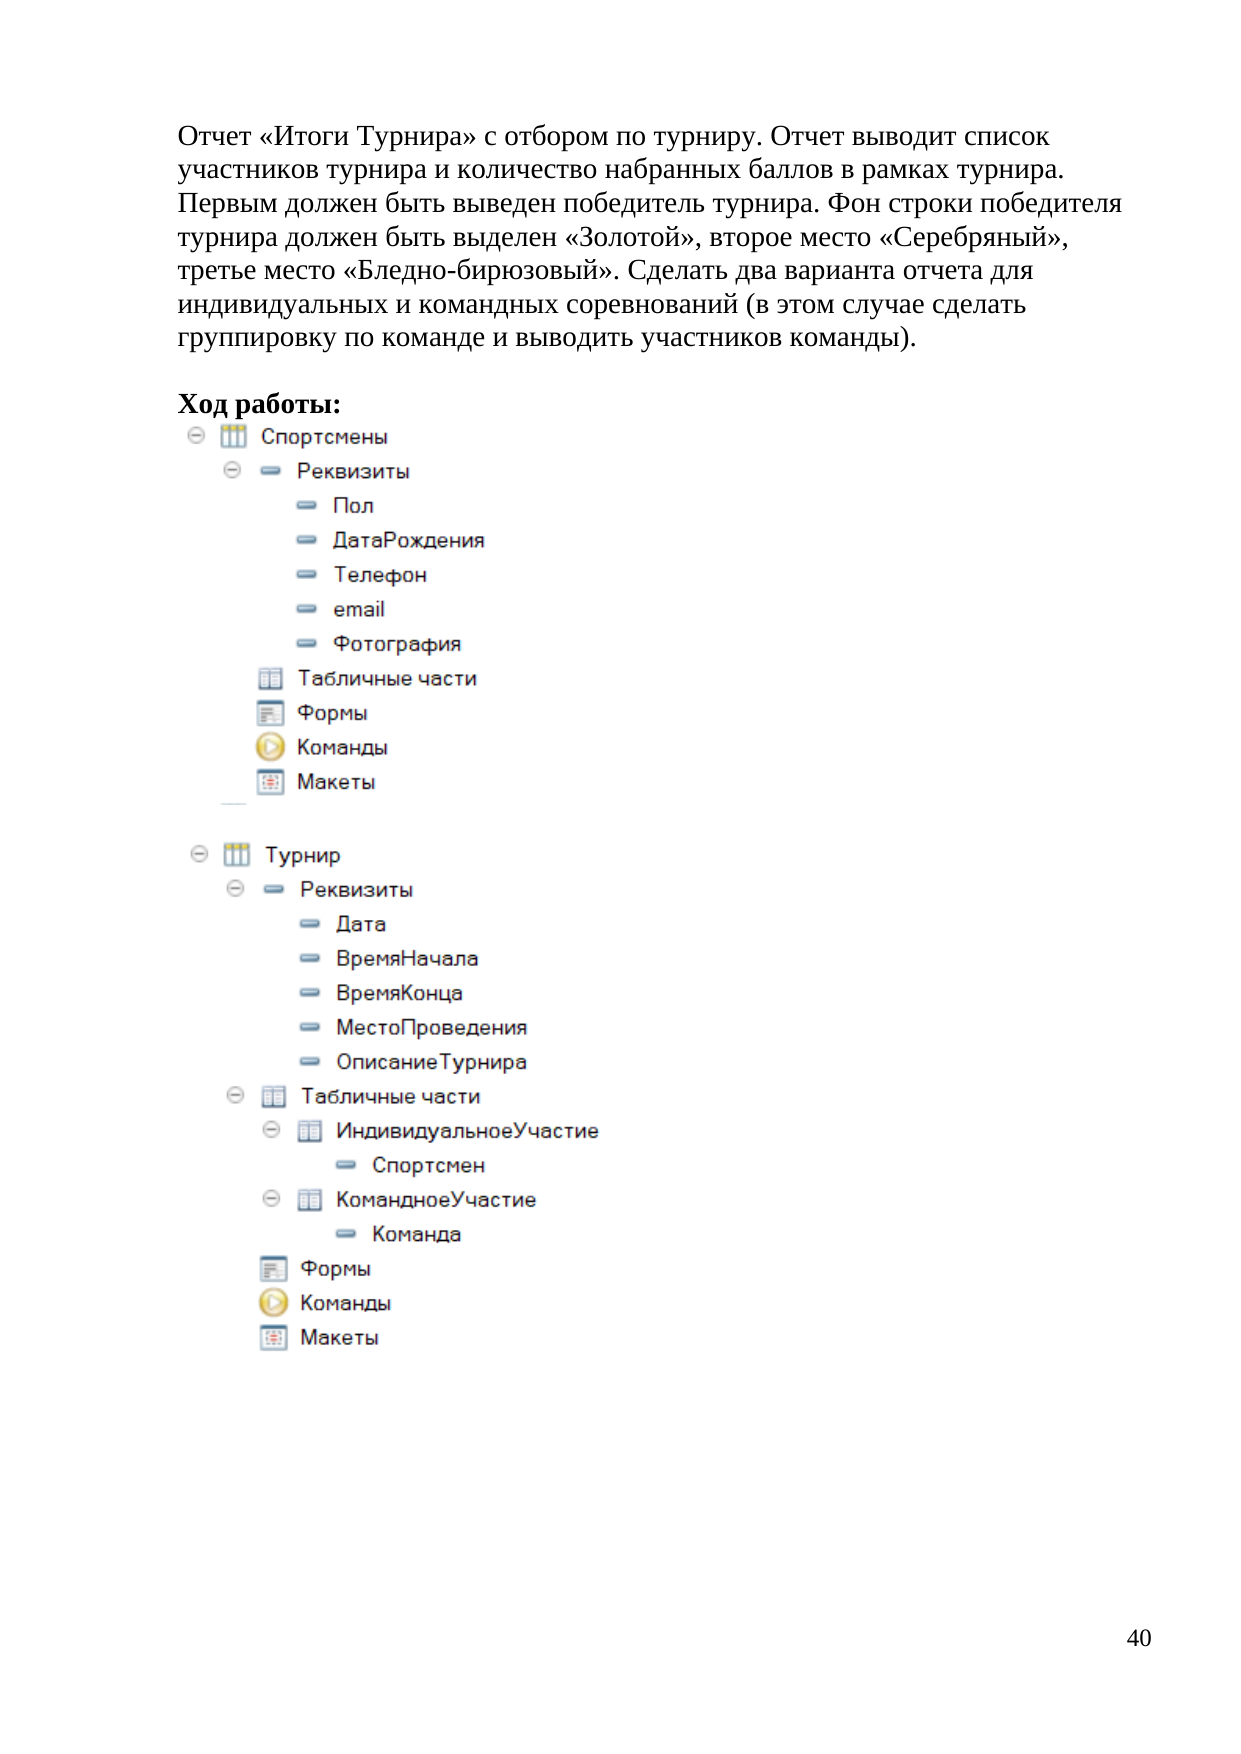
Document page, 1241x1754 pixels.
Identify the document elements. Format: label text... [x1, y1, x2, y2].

picture [177, 420, 546, 805]
text Отчет «Итоги Турнира» с отбором по турниру. Отчет выводит список участников турнира и количество набранных баллов в рамках турнира. Первым должен быть выведен победитель турнира. Фон строки победителя турнира должен быть выделен «Золотой», второе место «Серебряный», третье место «Бледно-бирюзовый». Сделать два варианта отчета для индивидуальных и командных соревнований (в этом случае сделать группировку по команде и выводить участников команды). [177, 118, 1152, 353]
text Ход работы: [177, 386, 1152, 420]
picture [177, 836, 609, 1359]
